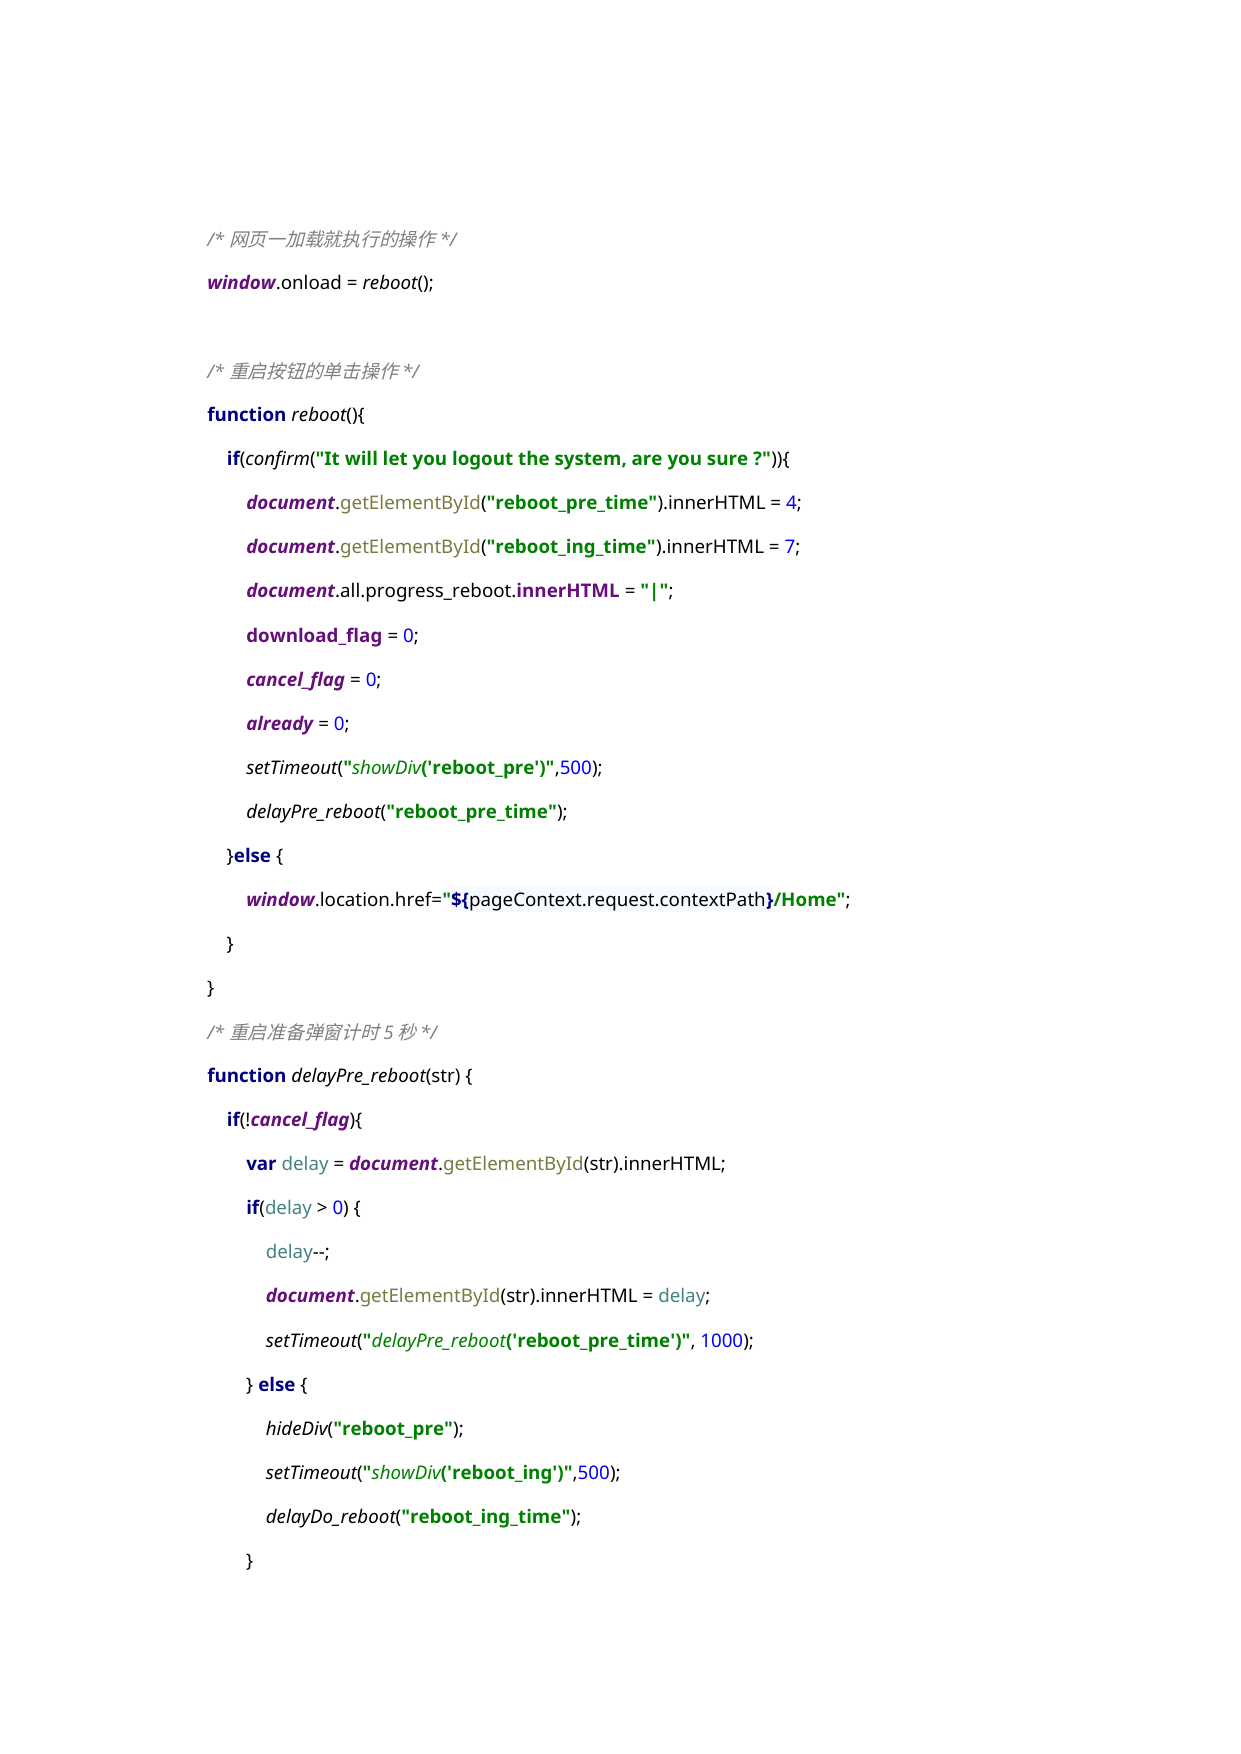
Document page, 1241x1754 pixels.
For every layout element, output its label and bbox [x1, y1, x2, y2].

text [187, 172, 1053, 1582]
